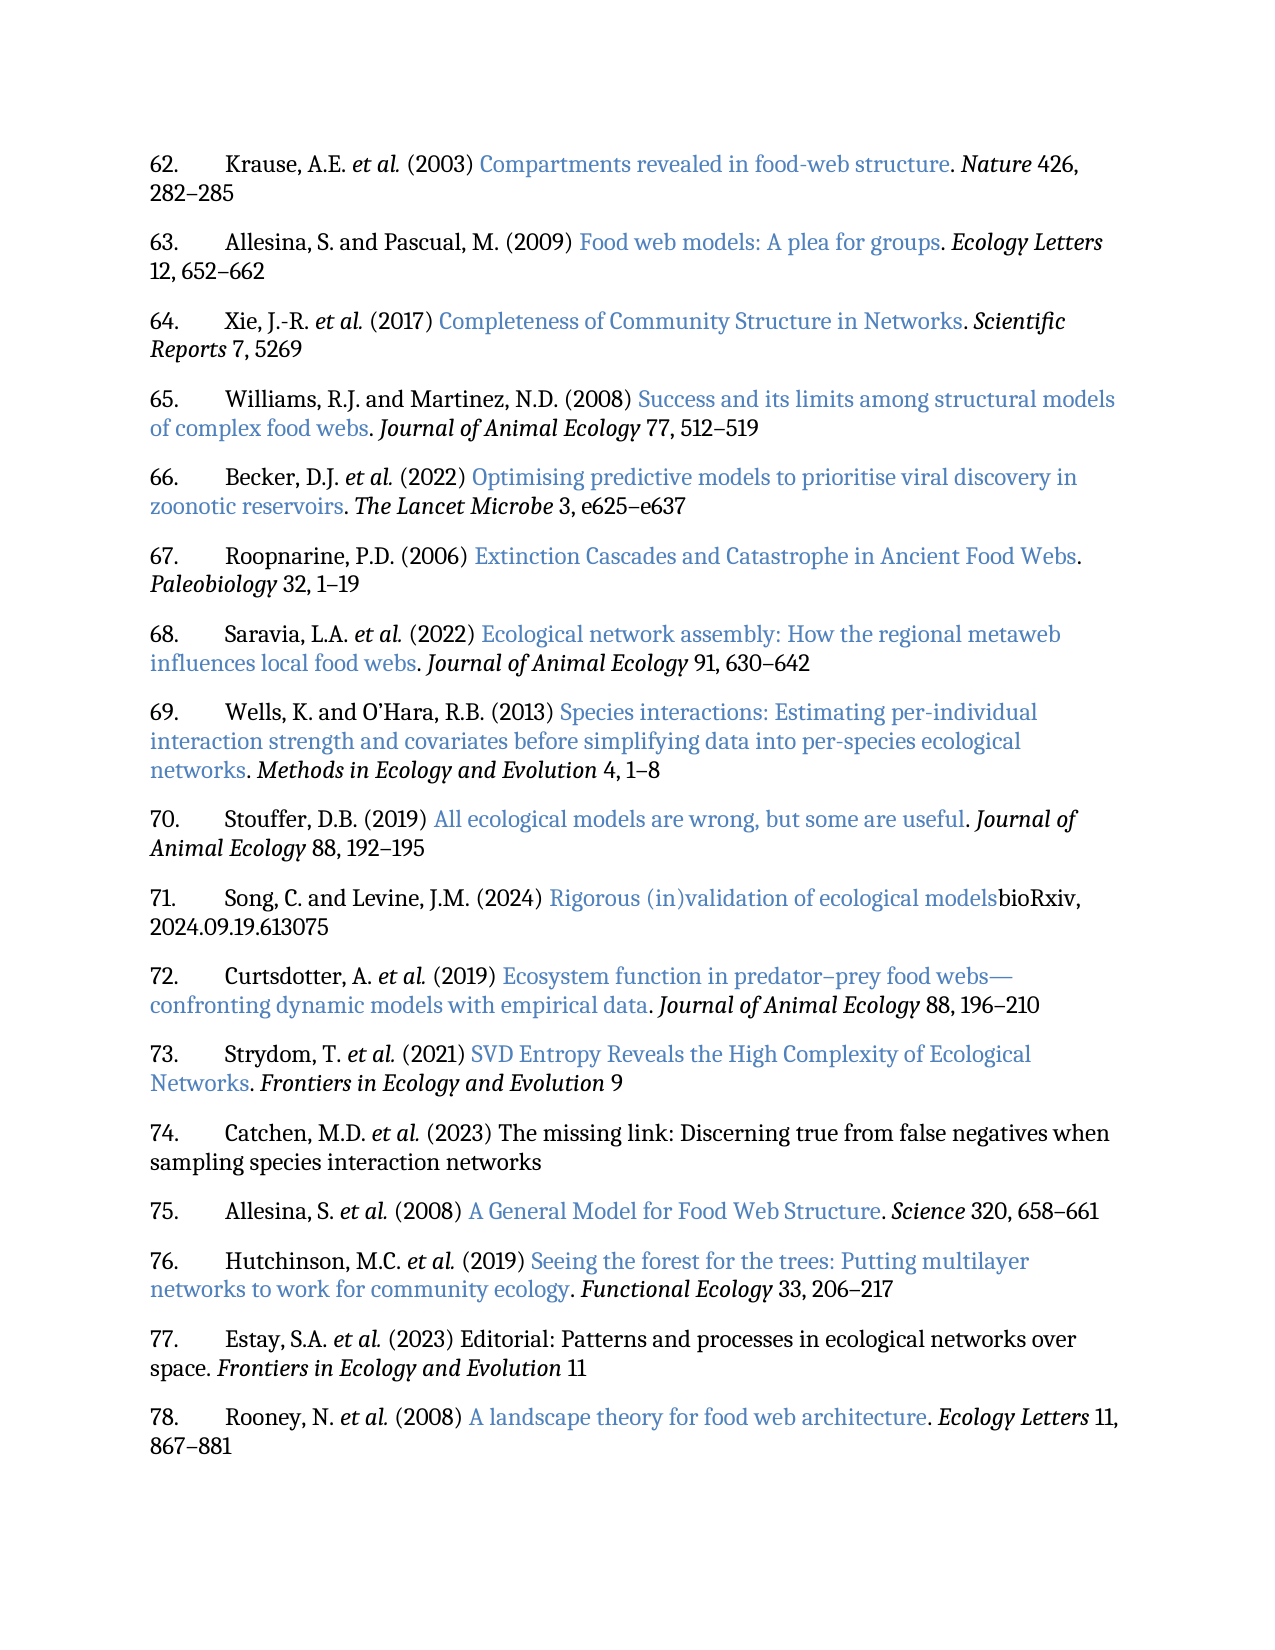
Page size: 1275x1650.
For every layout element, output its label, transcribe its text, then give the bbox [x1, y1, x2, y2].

text 63. Allesina, S. and Pascual, M. (2009) Food web models: A plea for groups. Ecology Letters 12, 652–662 [150, 228, 1125, 286]
text 76. Hutchinson, M.C. et al. (2019) Seeing the forest for the trees: Putting multilayer networks to work for community ecology. Functional Ecology 33, 206–217 [150, 1247, 1125, 1304]
text 71. Song, C. and Levine, J.M. (2024) Rigorous (in)validation of ecological modelsbioRxiv, 2024.09.19.613075 [150, 884, 1125, 941]
text 74. Catchen, M.D. et al. (2023) The missing link: Discerning true from false negatives when sampling species interaction networks [150, 1119, 1125, 1176]
text 70. Stouffer, D.B. (2019) All ecological models are wrong, but some are useful. Journal of Animal Ecology 88, 192–195 [150, 805, 1125, 863]
text 67. Roopnarine, P.D. (2006) Extinction Cascades and Catastrophe in Ancient Food Webs. Paleobiology 32, 1–19 [150, 542, 1125, 599]
text 68. Saravia, L.A. et al. (2022) Ecological network assembly: How the regional metaweb influences local food webs. Journal of Animal Ecology 91, 630–642 [150, 620, 1125, 677]
text 64. Xie, J.-R. et al. (2017) Completeness of Community Structure in Networks. Scientific Reports 7, 5269 [150, 307, 1125, 364]
text 65. Williams, R.J. and Martinez, N.D. (2008) Success and its limits among structural models of complex food webs. Journal of Animal Ecology 77, 512–519 [150, 385, 1125, 442]
text 69. Wells, K. and O’Hara, R.B. (2013) Species interactions: Estimating per-individual interaction strength and covariates before simplifying data into per-species ecological networks. Methods in Ecology and Evolution 4, 1–8 [150, 698, 1125, 784]
text 72. Curtsdotter, A. et al. (2019) Ecosystem function in predator–prey food webs—confronting dynamic models with empirical data. Journal of Animal Ecology 88, 196–210 [150, 962, 1125, 1019]
text 78. Rooney, N. et al. (2008) A landscape theory for food web architecture. Ecology Letters 11, 867–881 [150, 1403, 1125, 1461]
text 73. Strydom, T. et al. (2021) SVD Entropy Reveals the High Complexity of Ecological Networks. Frontiers in Ecology and Evolution 9 [150, 1040, 1125, 1098]
text 77. Estay, S.A. et al. (2023) Editorial: Patterns and processes in ecological networks over space. Frontiers in Ecology and Evolution 11 [150, 1325, 1125, 1382]
text 62. Krause, A.E. et al. (2003) Compartments revealed in food-web structure. Nature 426, 282–285 [150, 150, 1125, 207]
text 66. Becker, D.J. et al. (2022) Optimising predictive models to prioritise viral discovery in zoonotic reservoirs. The Lancet Microbe 3, e625–e637 [150, 463, 1125, 521]
text 75. Allesina, S. et al. (2008) A General Model for Food Web Structure. Science 320, 658–661 [150, 1197, 1125, 1226]
